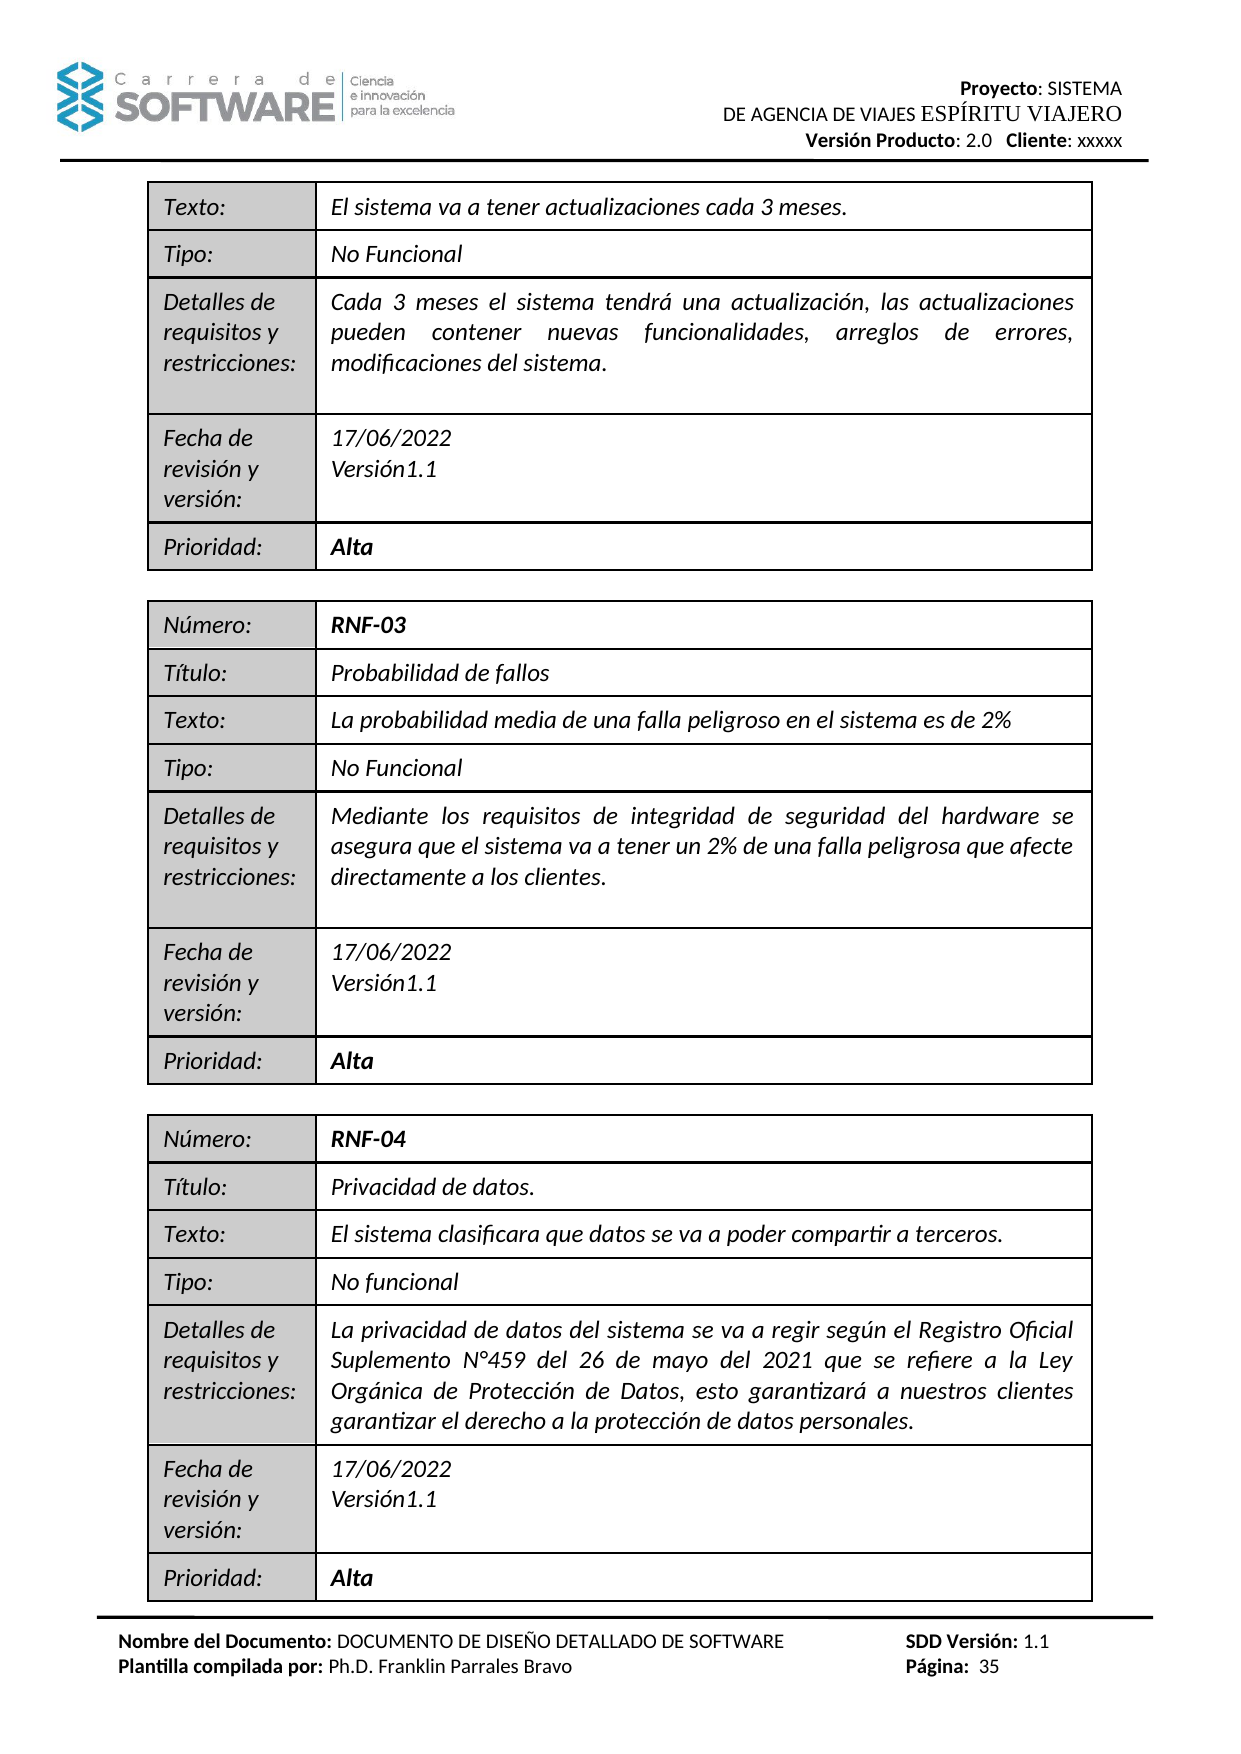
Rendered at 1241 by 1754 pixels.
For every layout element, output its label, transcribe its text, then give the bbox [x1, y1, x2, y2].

table_header RNF-03 [317, 602, 1091, 647]
table_cell Tipo: [149, 1259, 315, 1304]
table_cell Prioridad: [149, 1038, 315, 1083]
table_cell La probabilidad media de una falla peligroso en el sistema es de 2% [317, 697, 1091, 743]
table_cell Alta [317, 1038, 1091, 1083]
table_cell Texto: [149, 1211, 315, 1257]
table_cell No Funcional [317, 745, 1091, 790]
table_cell Privacidad de datos. [317, 1164, 1091, 1209]
table_header Número: [149, 1116, 315, 1161]
table_cell Fecha de revisión y versión: [149, 415, 315, 521]
table_cell El sistema clasificara que datos se va a poder compartir a terceros. [317, 1211, 1091, 1257]
table_cell Título: [149, 650, 315, 695]
table_cell El sistema va a tener actualizaciones cada 3 meses. [317, 183, 1091, 229]
table_cell Tipo: [149, 745, 315, 790]
table_cell 17/06/2022 Versión1.1 [317, 929, 1091, 1035]
table_cell Detalles de requisitos y restricciones: [149, 1306, 315, 1443]
table_cell Mediante los requisitos de integridad de seguridad del hardware se asegura que el sistema va a tener un 2% de una falla peligrosa que afecte directamente a los clientes. [317, 793, 1091, 927]
table_cell Cada 3 meses el sistema tendrá una actualización, las actualizaciones pueden contener nuevas funcionalidades, arreglos de errores, modificaciones del sistema. [317, 279, 1091, 413]
table_cell No funcional [317, 1259, 1091, 1304]
table_cell No Funcional [317, 231, 1091, 276]
table_cell Prioridad: [149, 524, 315, 569]
table_cell Texto: [149, 697, 315, 743]
picture [46, 46, 461, 154]
table_cell 17/06/2022 Versión1.1 [317, 415, 1091, 521]
table_cell Alta [317, 524, 1091, 569]
table_cell Texto: [149, 183, 315, 229]
table_cell Título: [149, 1164, 315, 1209]
table_cell Alta [317, 1554, 1091, 1600]
table_cell Detalles de requisitos y restricciones: [149, 279, 315, 413]
table_cell Tipo: [149, 231, 315, 276]
table_cell 17/06/2022 Versión1.1 [317, 1446, 1091, 1552]
table_cell Detalles de requisitos y restricciones: [149, 793, 315, 927]
table_cell Prioridad: [149, 1554, 315, 1600]
table_header RNF-04 [317, 1116, 1091, 1161]
table_header Número: [149, 602, 315, 647]
table_cell Fecha de revisión y versión: [149, 1446, 315, 1552]
table_cell Probabilidad de fallos [317, 650, 1091, 695]
table_cell La privacidad de datos del sistema se va a regir según el Registro Oficial Suplemento N°459 del 26 de mayo del 2021 que se refiere a la Ley Orgánica de Protección de Datos, esto garantizará a nuestros clientes garantizar el derecho a la protección de datos personales. [317, 1306, 1091, 1443]
table_cell Fecha de revisión y versión: [149, 929, 315, 1035]
